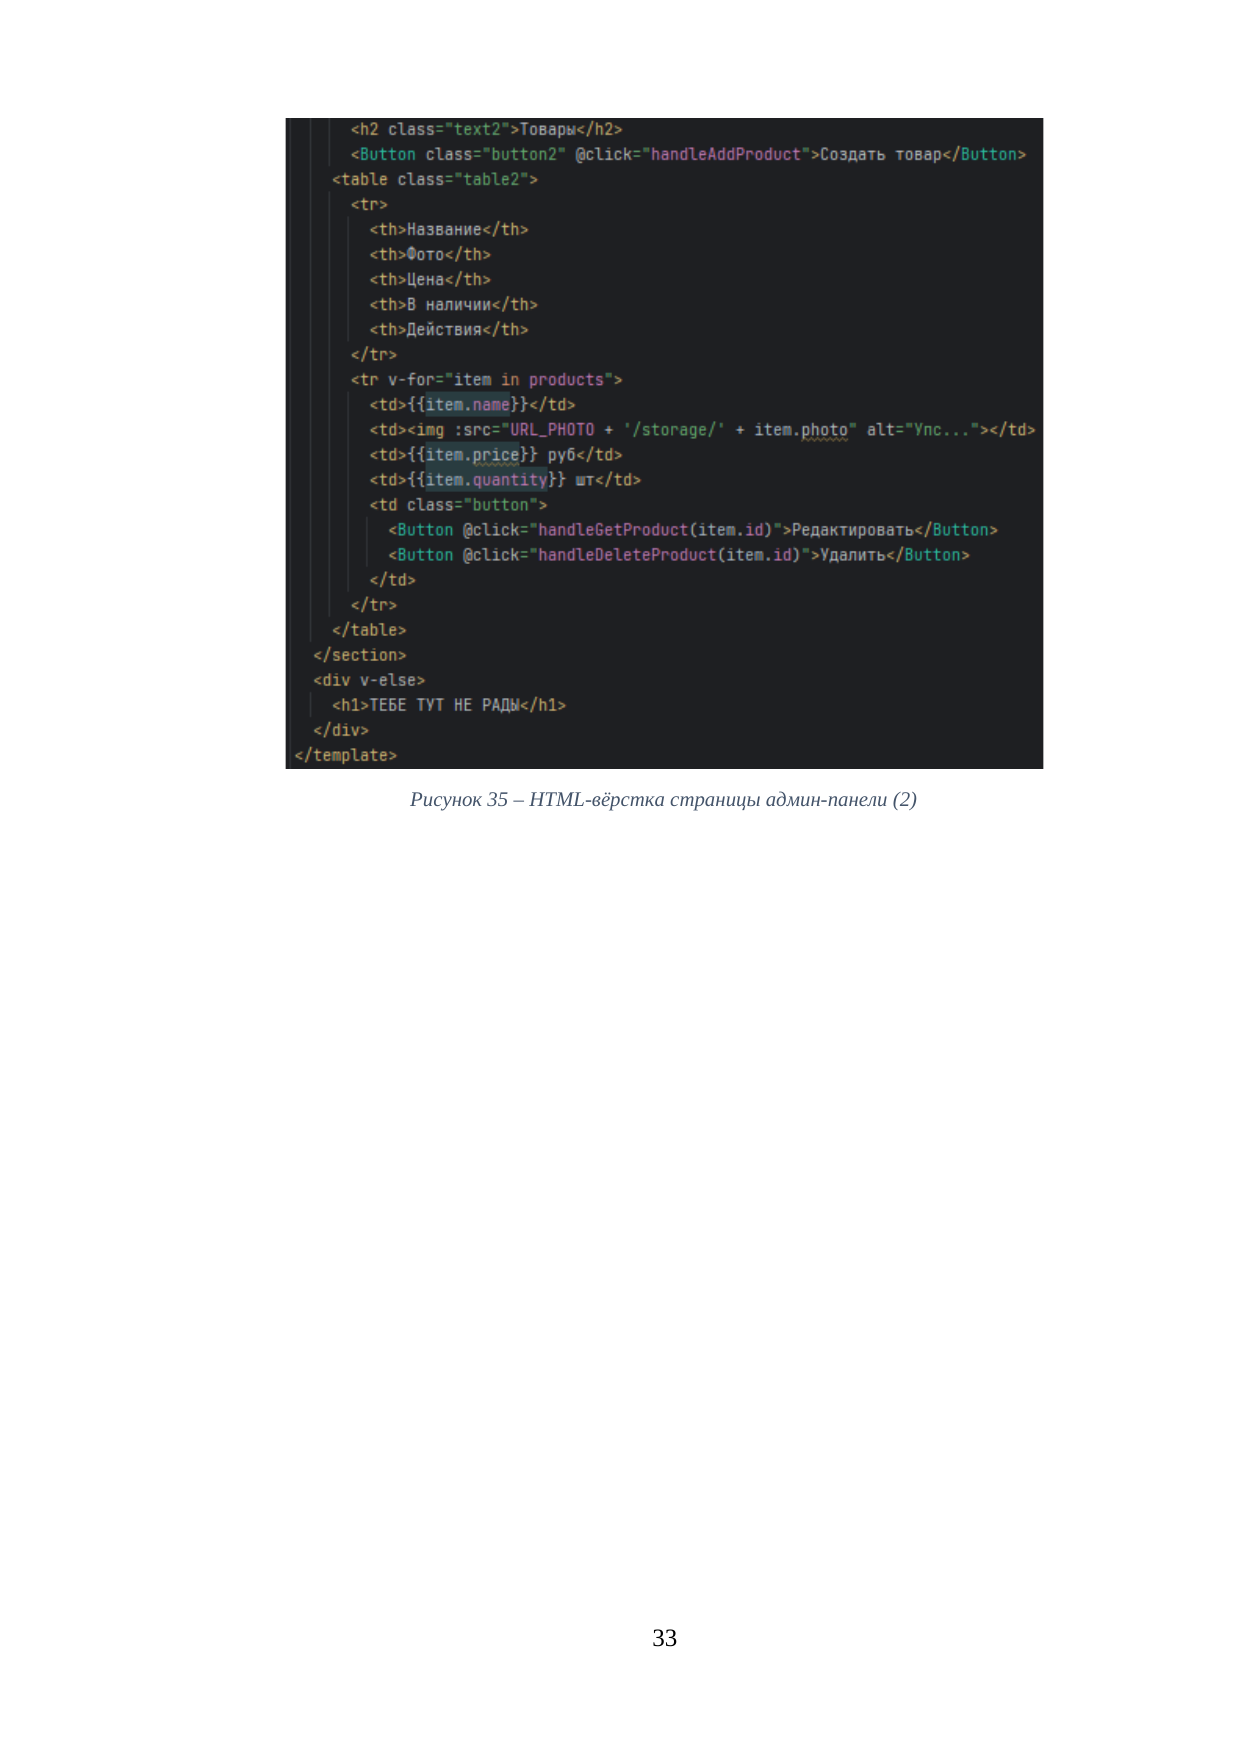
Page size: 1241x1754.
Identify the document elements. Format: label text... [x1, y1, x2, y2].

picture [285, 118, 1044, 769]
text Рисунок 35 – HTML-вёрстка страницы админ-панели (2) [177, 787, 1152, 811]
